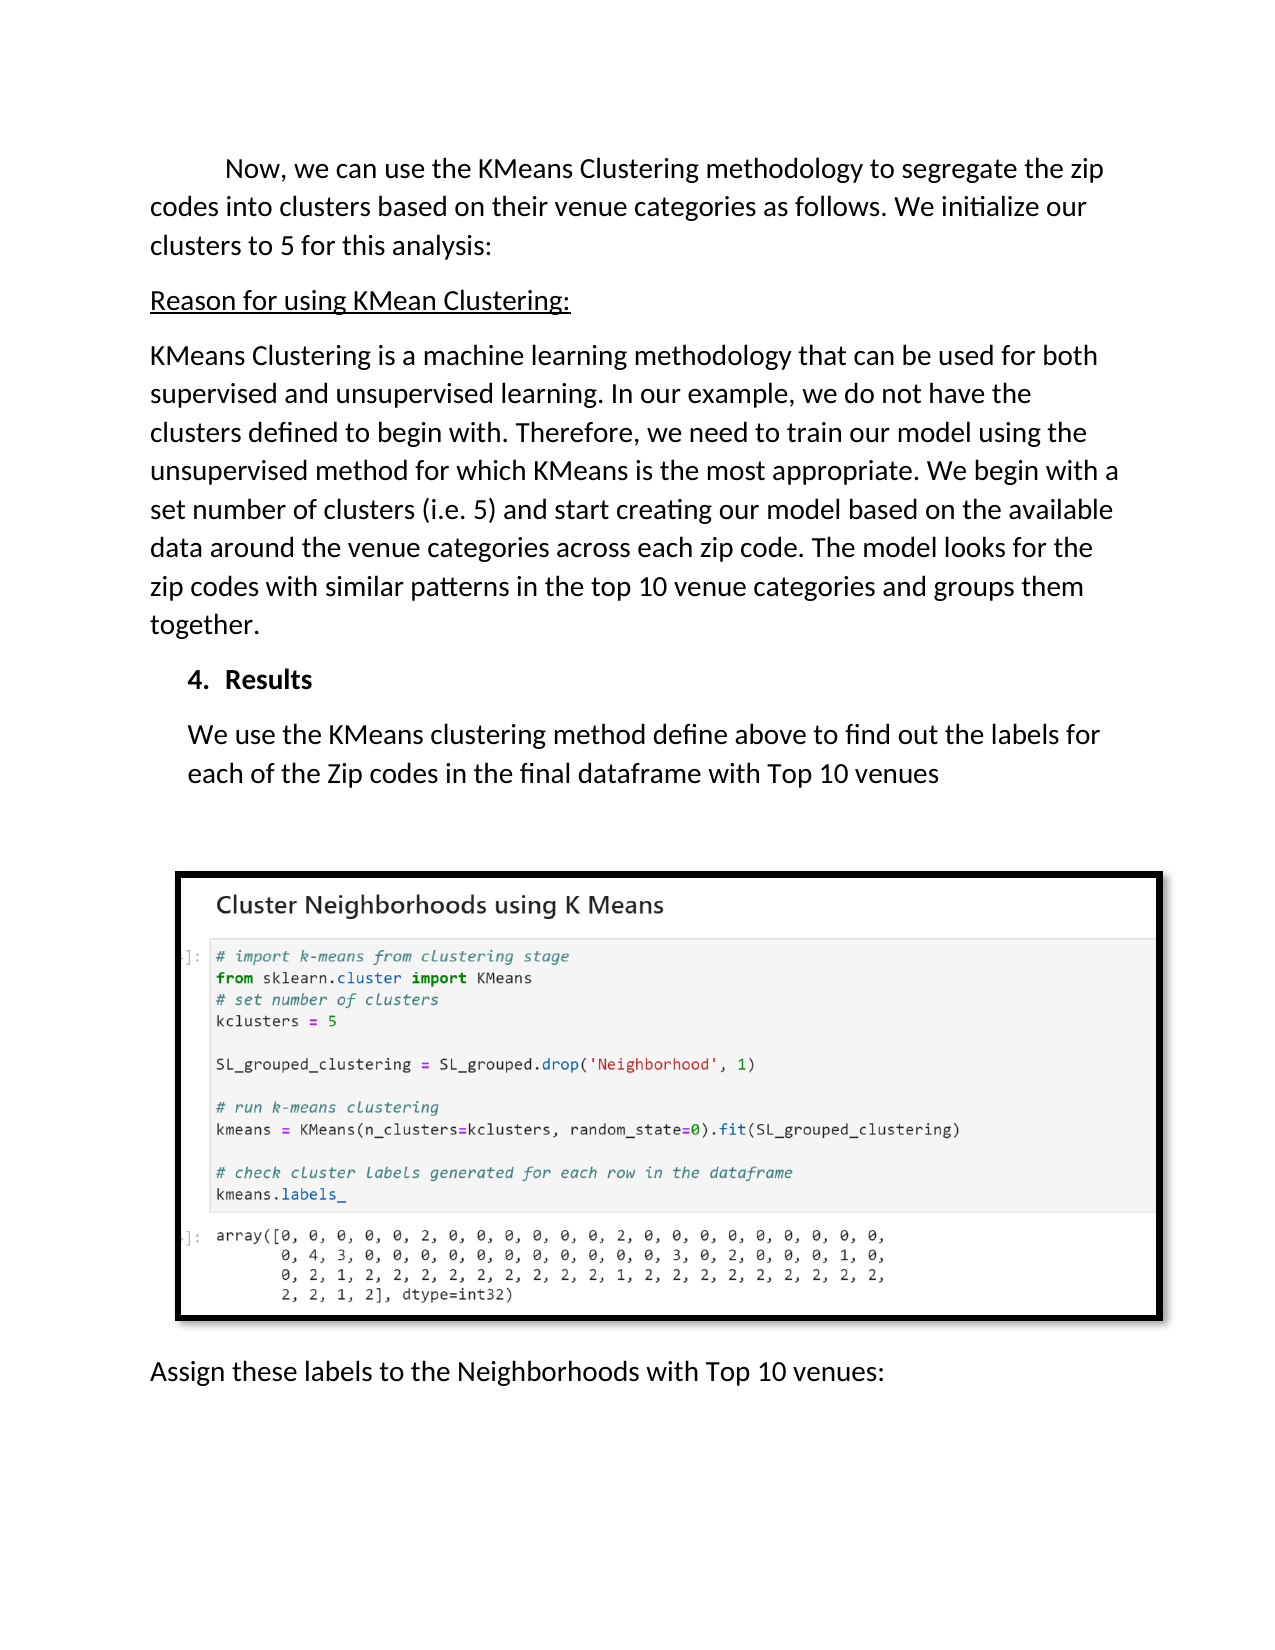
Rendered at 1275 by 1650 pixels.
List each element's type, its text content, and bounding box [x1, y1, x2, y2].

text Assign these labels to the Neighborhoods with Top 10 venues: [150, 1353, 1125, 1388]
text KMeans Clustering is a machine learning methodology that can be used for both supervised and unsupervised learning. In our example, we do not have the clusters defined to begin with. Therefore, we need to train our model using the unsupervised method for which KMeans is the most appropriate. We begin with a set number of clusters (i.e. 5) and start creating our model based on the available data around the venue categories across each zip code. The model looks for the zip codes with similar patterns in the top 10 venue categories and groups them together. [150, 337, 1125, 642]
list Results [187, 661, 1125, 697]
text Reason for using KMean Clustering: [150, 282, 1125, 318]
text Now, we can use the KMeans Clustering methodology to segregate the zip codes into clusters based on their venue categories as follows. We initialize our clusters to 5 for this analysis: [150, 150, 1125, 262]
text We use the KMeans clustering method define above to find out the labels for each of the Zip codes in the final dataframe with Top 10 venues [187, 716, 1125, 790]
